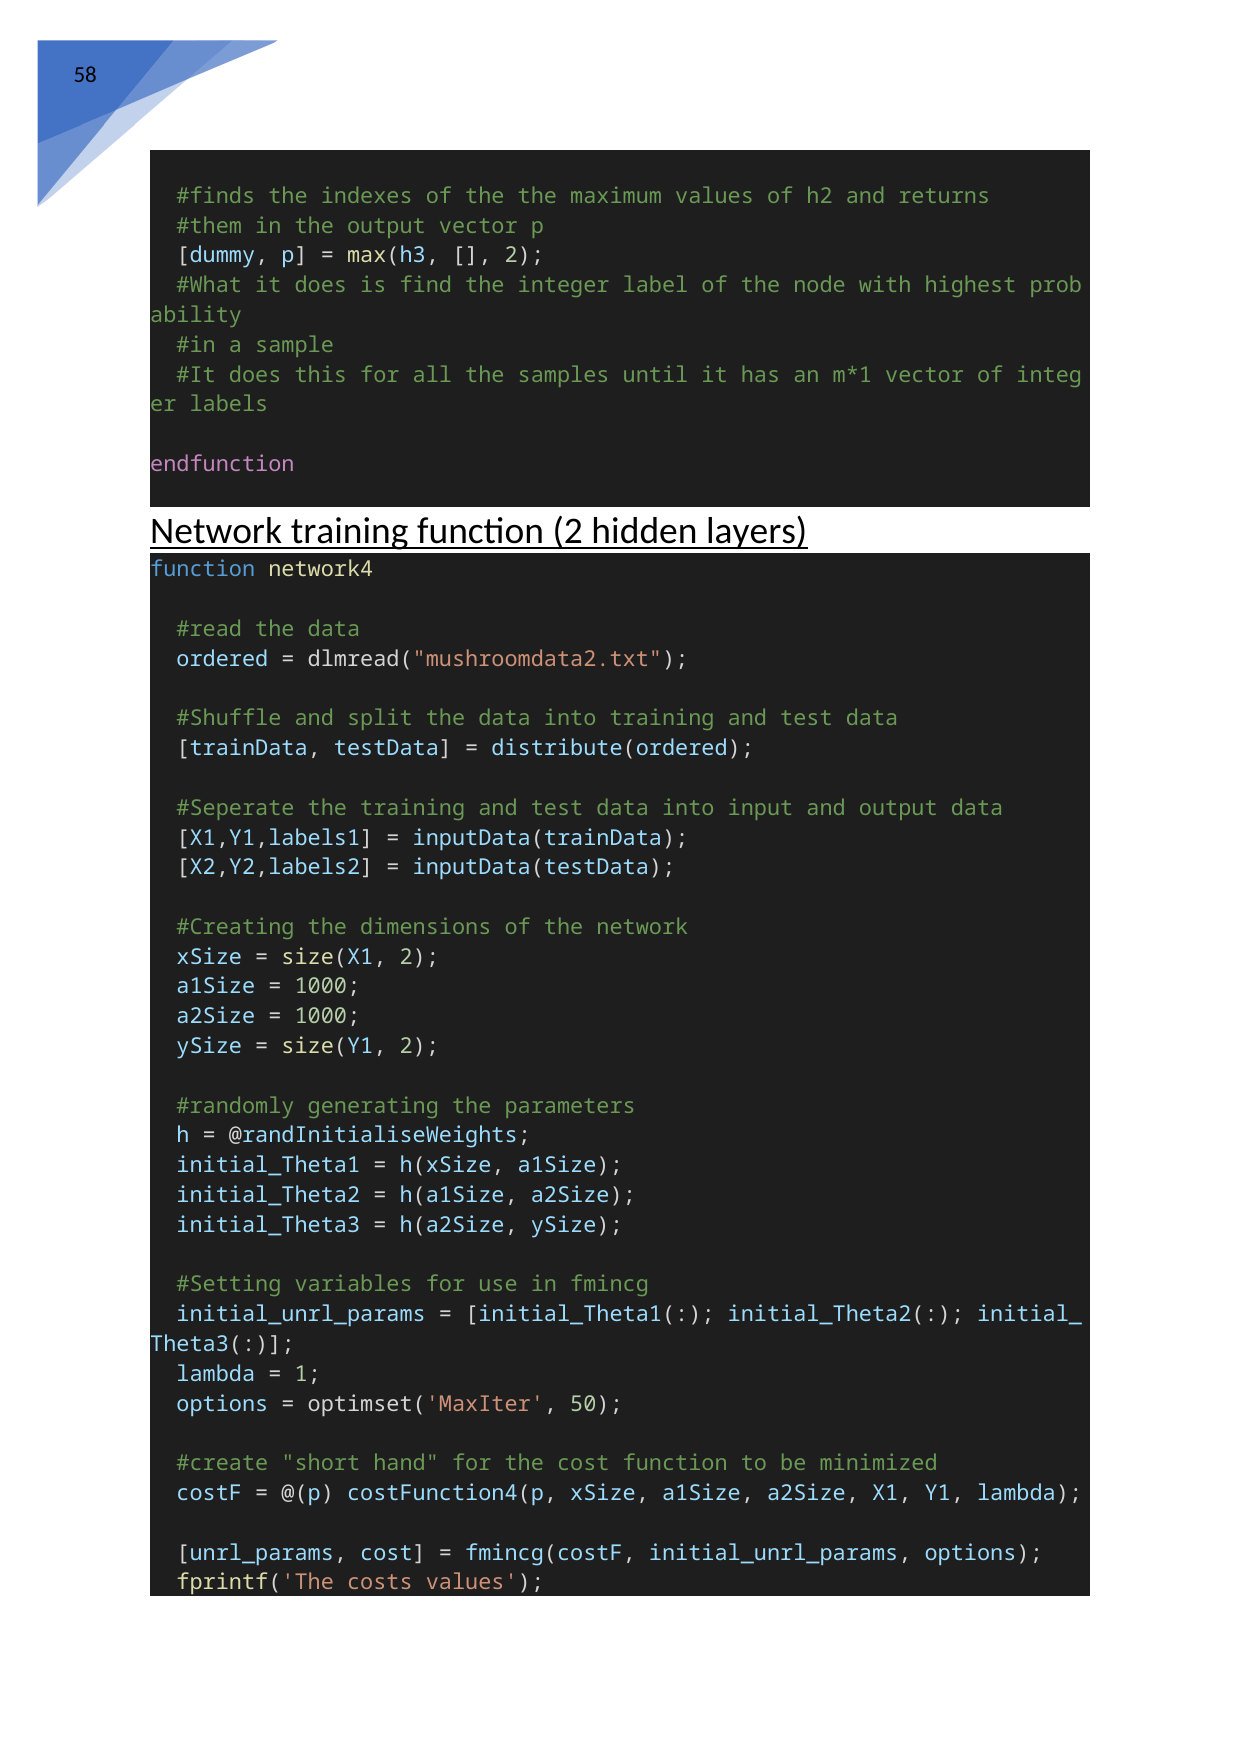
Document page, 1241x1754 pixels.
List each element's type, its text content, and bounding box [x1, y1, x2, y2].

text Network training function (2 hidden layers) [150, 507, 1090, 553]
text #Shuffle and split the data into training and test data [150, 702, 1090, 732]
text costF = @(p) costFunction4(p, xSize, a1Size, a2Size, X1, Y1, lambda); [150, 1477, 1090, 1507]
text [X2,Y2,labels2] = inputData(testData); [150, 851, 1090, 881]
text #Creating the dimensions of the network [150, 911, 1090, 941]
picture [37, 40, 279, 209]
text #Seperate the training and test data into input and output data [150, 792, 1090, 821]
text #Setting variables for use in fmincg [150, 1268, 1090, 1298]
text #It does this for all the samples until it has an m*1 vector of integer labels [150, 358, 1090, 418]
text a2Size = 1000; [150, 1000, 1090, 1030]
text ySize = size(Y1, 2); [150, 1030, 1090, 1060]
text #randomly generating the parameters [150, 1089, 1090, 1119]
text [X1,Y1,labels1] = inputData(trainData); [150, 821, 1090, 851]
text endfunction [150, 448, 1090, 478]
text #create "short hand" for the cost function to be minimized [150, 1447, 1090, 1477]
text initial_Theta3 = h(a2Size, ySize); [150, 1209, 1090, 1238]
text fprintf('The costs values'); [150, 1566, 1090, 1596]
text [dummy, p] = max(h3, [], 2); [150, 239, 1090, 269]
text initial_Theta2 = h(a1Size, a2Size); [150, 1179, 1090, 1209]
text xSize = size(X1, 2); [150, 941, 1090, 970]
text h = @randInitialiseWeights; [150, 1119, 1090, 1149]
text #in a sample [150, 329, 1090, 358]
text #them in the output vector p [150, 209, 1090, 239]
text #read the data [150, 613, 1090, 643]
text initial_unrl_params = [initial_Theta1(:); initial_Theta2(:); initial_Theta3(:)]; [150, 1298, 1090, 1358]
text #What it does is find the integer label of the node with highest probability [150, 269, 1090, 329]
text a1Size = 1000; [150, 970, 1090, 1000]
text function network4 [150, 553, 1090, 583]
text initial_Theta1 = h(xSize, a1Size); [150, 1149, 1090, 1179]
text lambda = 1; [150, 1358, 1090, 1387]
text ordered = dlmread("mushroomdata2.txt"); [150, 643, 1090, 672]
text [trainData, testData] = distribute(ordered); [150, 732, 1090, 762]
text options = optimset('MaxIter', 50); [150, 1387, 1090, 1417]
text #finds the indexes of the the maximum values of h2 and returns [150, 180, 1090, 209]
text [unrl_params, cost] = fmincg(costF, initial_unrl_params, options); [150, 1536, 1090, 1566]
